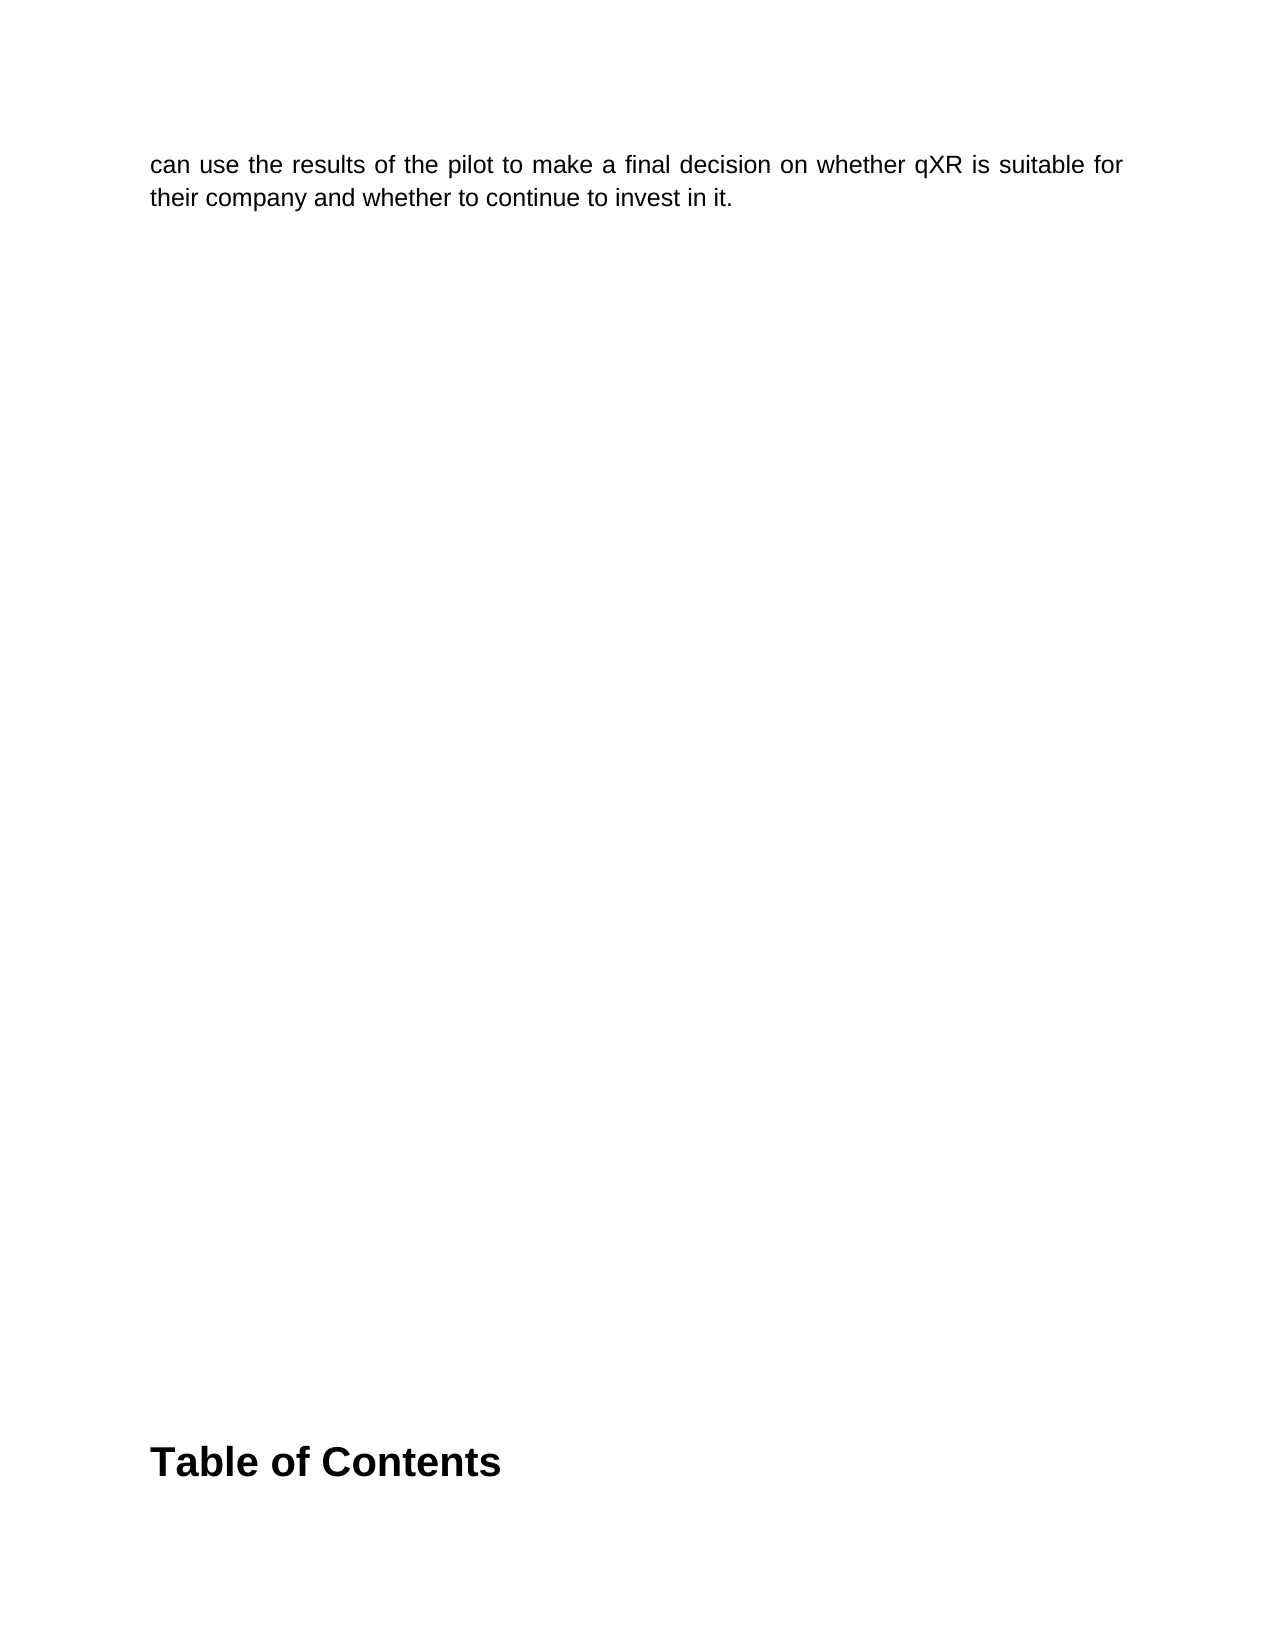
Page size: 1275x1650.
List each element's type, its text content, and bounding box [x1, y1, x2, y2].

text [150, 150, 1125, 212]
text Table of Contents [150, 1438, 1125, 1486]
